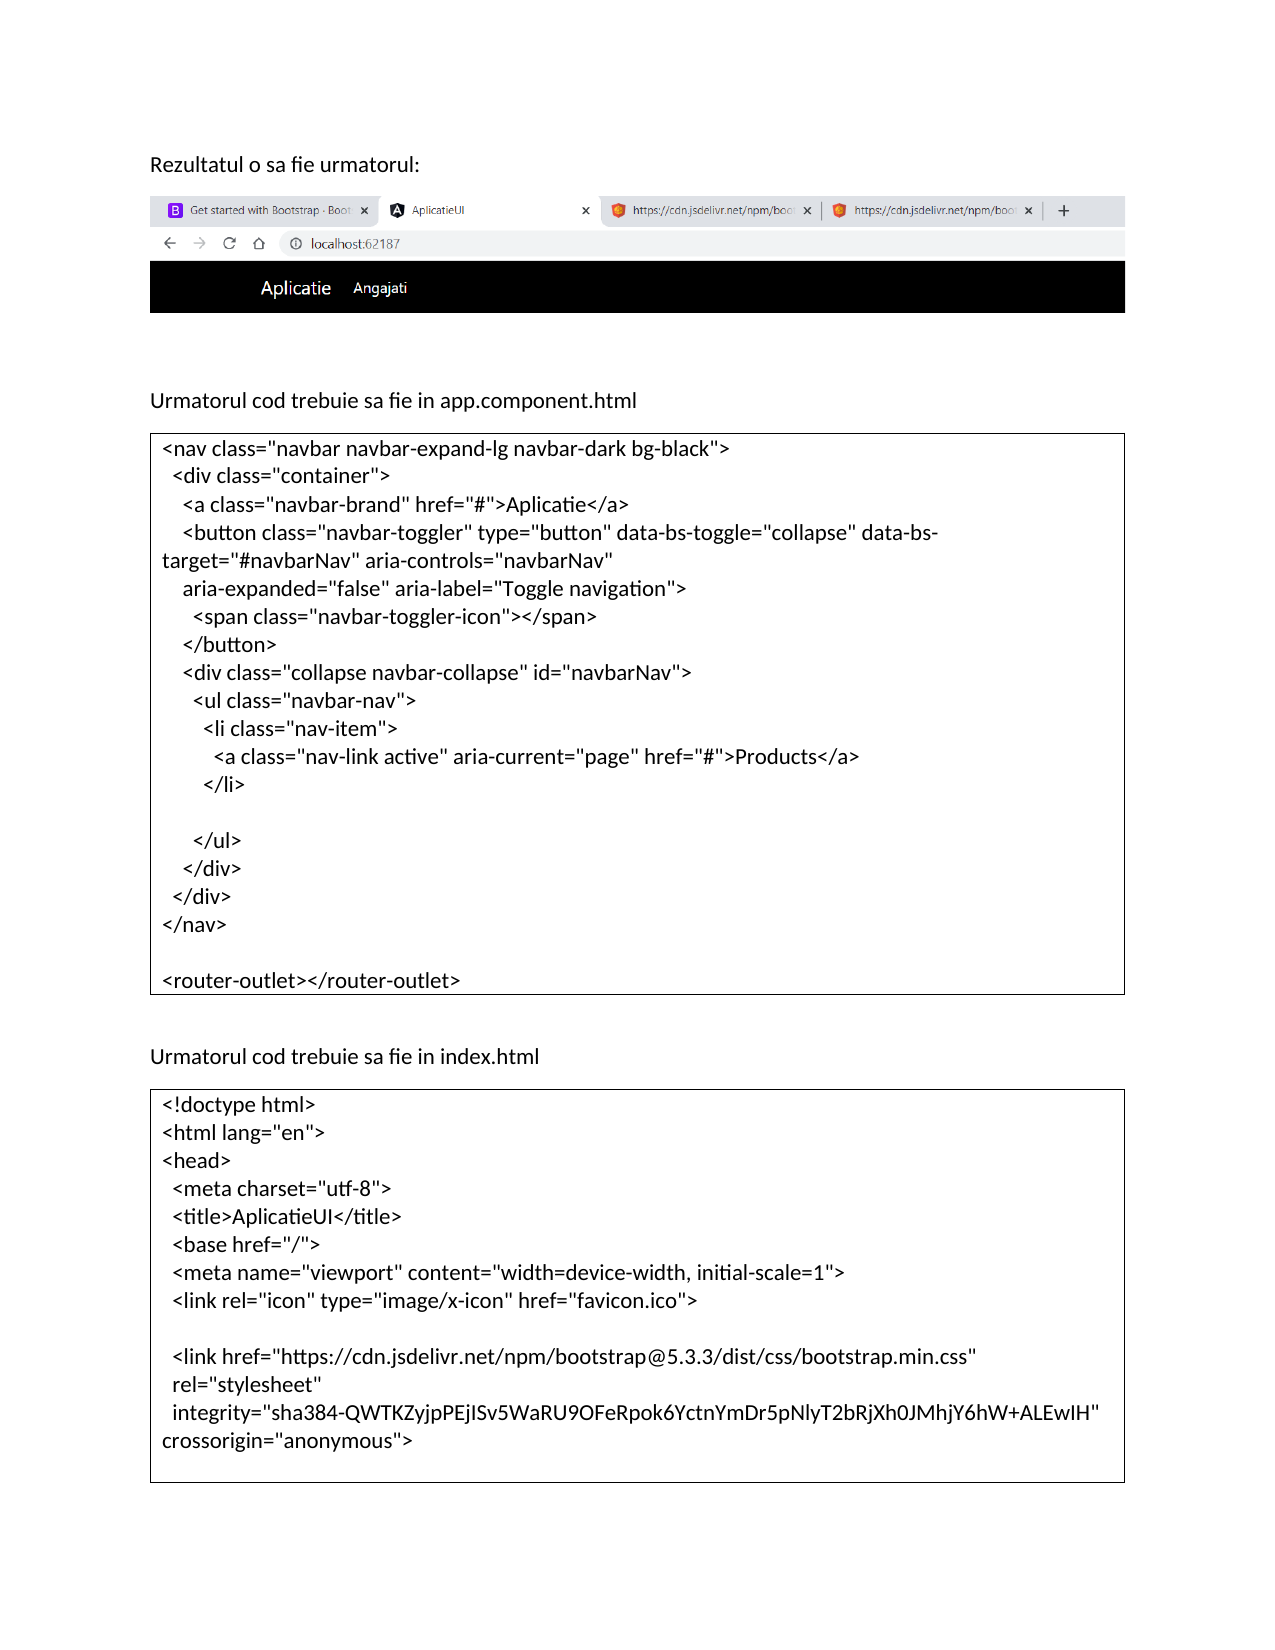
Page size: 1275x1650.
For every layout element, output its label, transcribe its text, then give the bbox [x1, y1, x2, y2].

text Urmatorul cod trebuie sa fie in index.html [150, 1042, 1125, 1070]
text Urmatorul cod trebuie sa fie in app.component.html [150, 386, 1125, 414]
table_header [151, 1090, 1124, 1482]
table_header <nav class="navbar navbar-expand-lg navbar-dark bg-black"> <div class="container"> <a class="navbar-brand" href="#">Aplicatie</a> <button class="navbar-toggler" type="button" data-bs-toggle="collapse" data-bs-target="#navbarNav" aria-controls="navbarNav" aria-expanded="false" aria-label="Toggle navigation"> <span class="navbar-toggler-icon"></span> </button> <div class="collapse navbar-collapse" id="navbarNav"> <ul class="navbar-nav"> <li class="nav-item"> <a class="nav-link active" aria-current="page" href="#">Products</a> </li> </ul> </div> </div> </nav> <router-outlet></router-outlet> [151, 434, 1124, 994]
text Rezultatul o sa fie urmatorul: [150, 150, 1125, 178]
picture [150, 196, 1125, 367]
